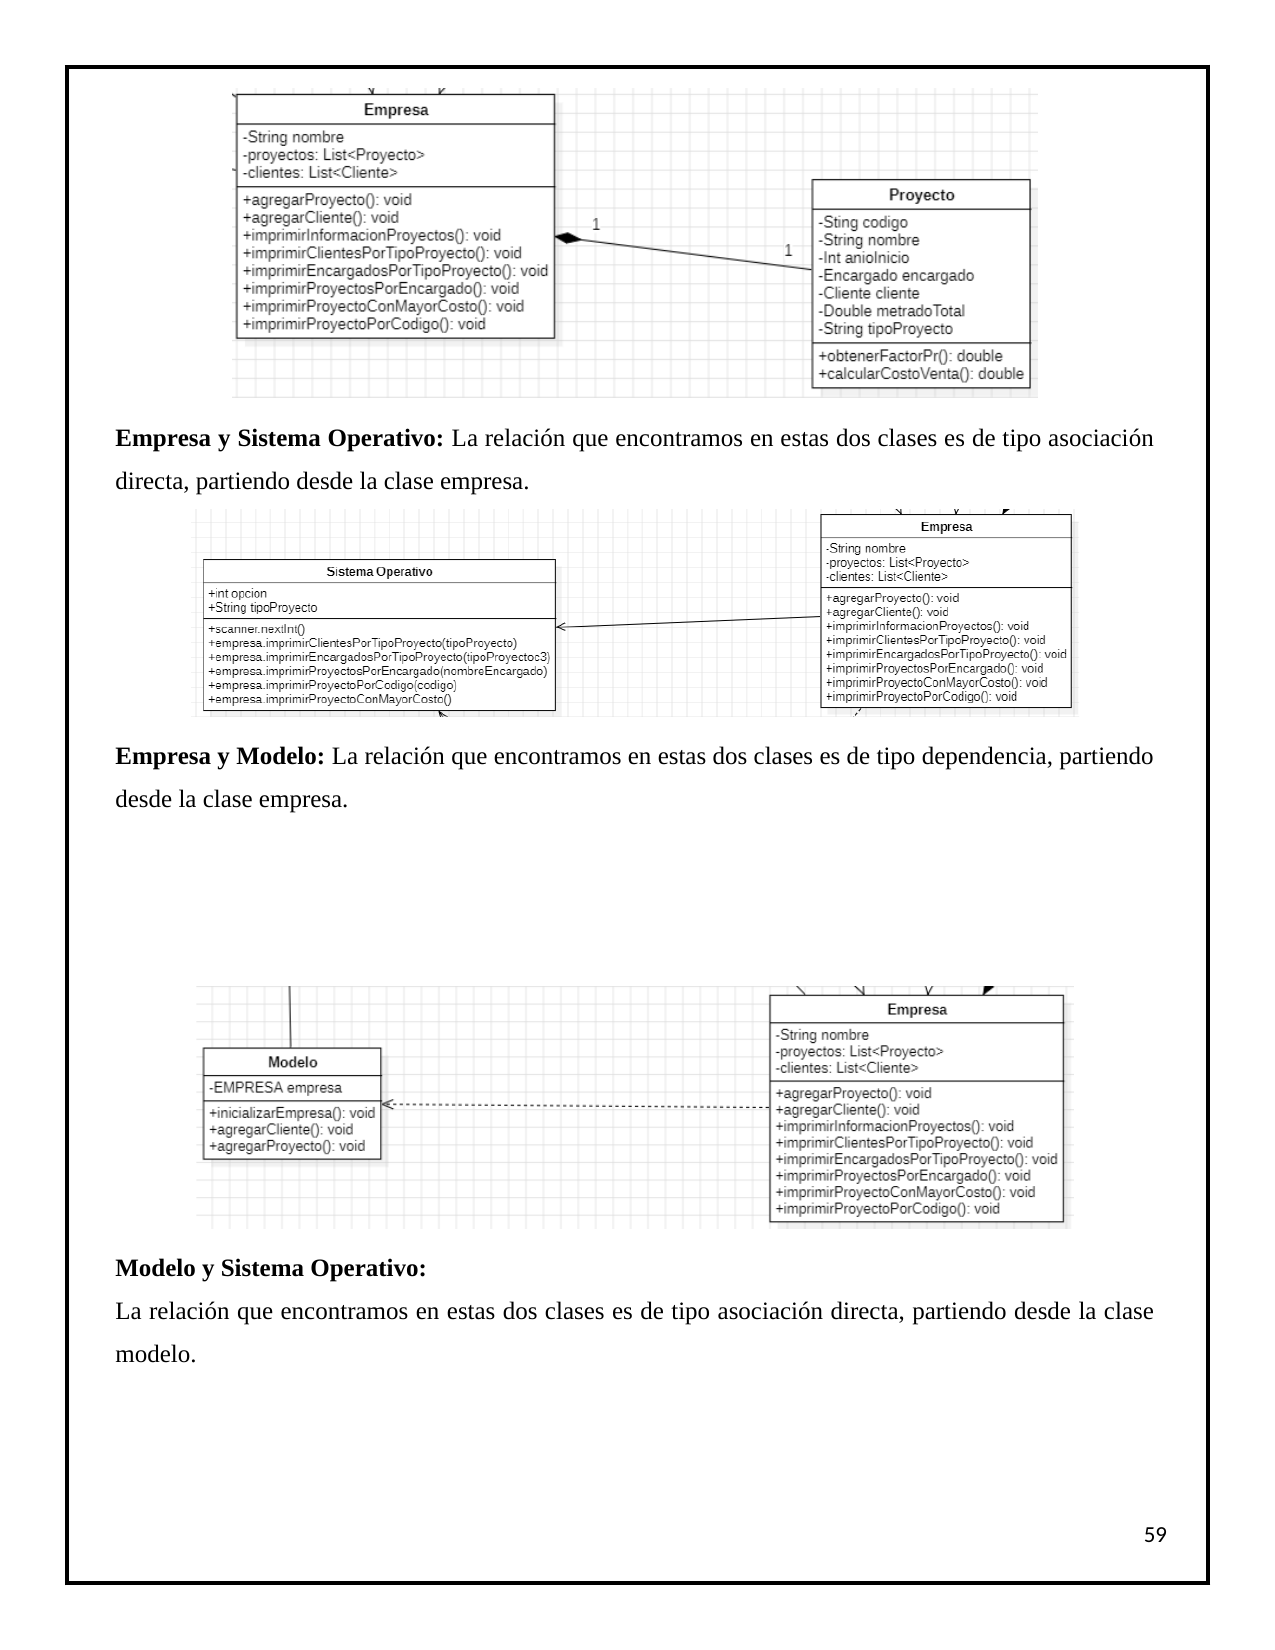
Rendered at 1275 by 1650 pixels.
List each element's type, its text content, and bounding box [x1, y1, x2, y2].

picture [196, 986, 1074, 1229]
picture [232, 88, 1038, 398]
text Empresa y Sistema Operativo: La relación que encontramos en estas dos clases es de tipo asociación directa, partiendo desde la clase empresa. [115, 423, 1155, 495]
picture [191, 509, 1080, 717]
text La relación que encontramos en estas dos clases es de tipo asociación directa, partiendo desde la clase modelo. [115, 1296, 1155, 1368]
text Empresa y Modelo: La relación que encontramos en estas dos clases es de tipo dependencia, partiendo desde la clase empresa. [115, 741, 1155, 813]
subtitle Modelo y Sistema Operativo: [115, 1253, 1155, 1282]
